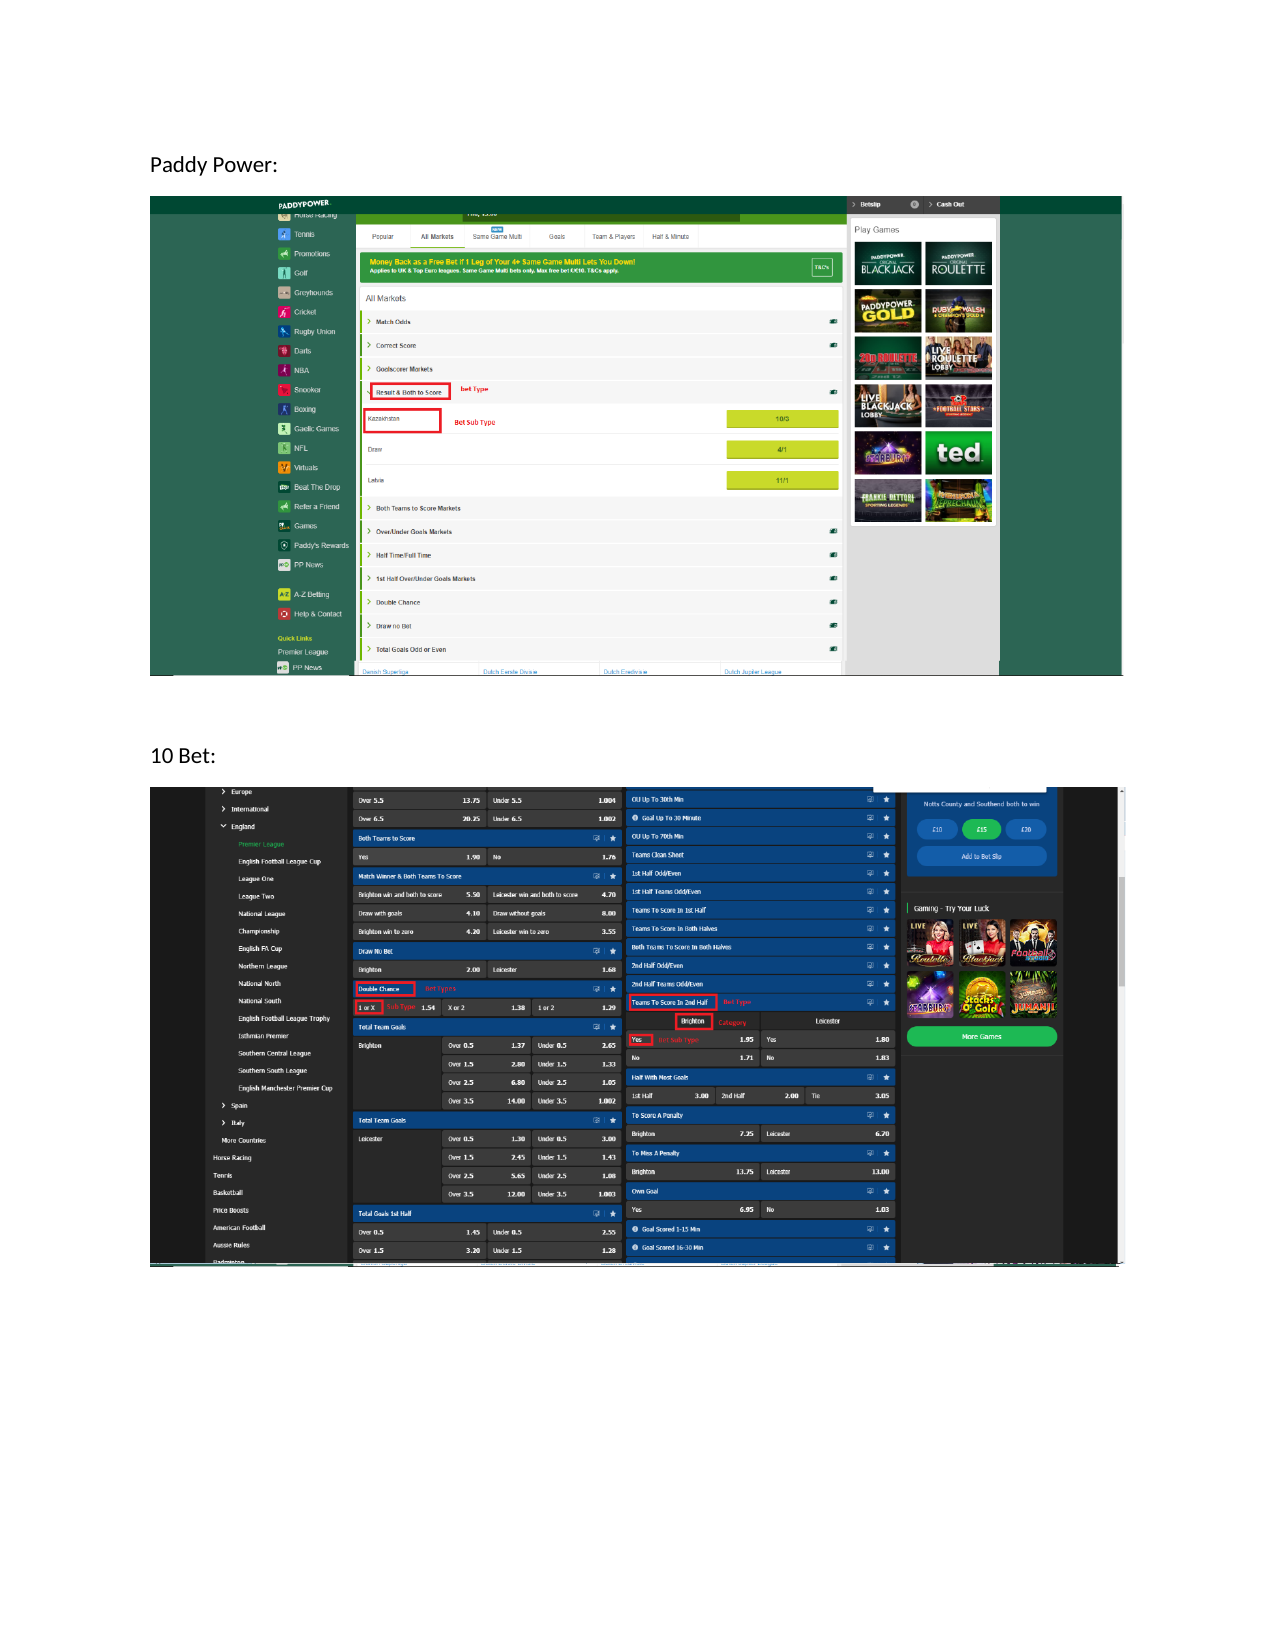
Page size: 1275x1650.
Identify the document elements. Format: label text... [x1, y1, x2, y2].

picture [150, 196, 1124, 676]
text Paddy Power: [150, 150, 1125, 178]
text 10 Bet: [150, 741, 1125, 769]
picture [150, 787, 1125, 1267]
